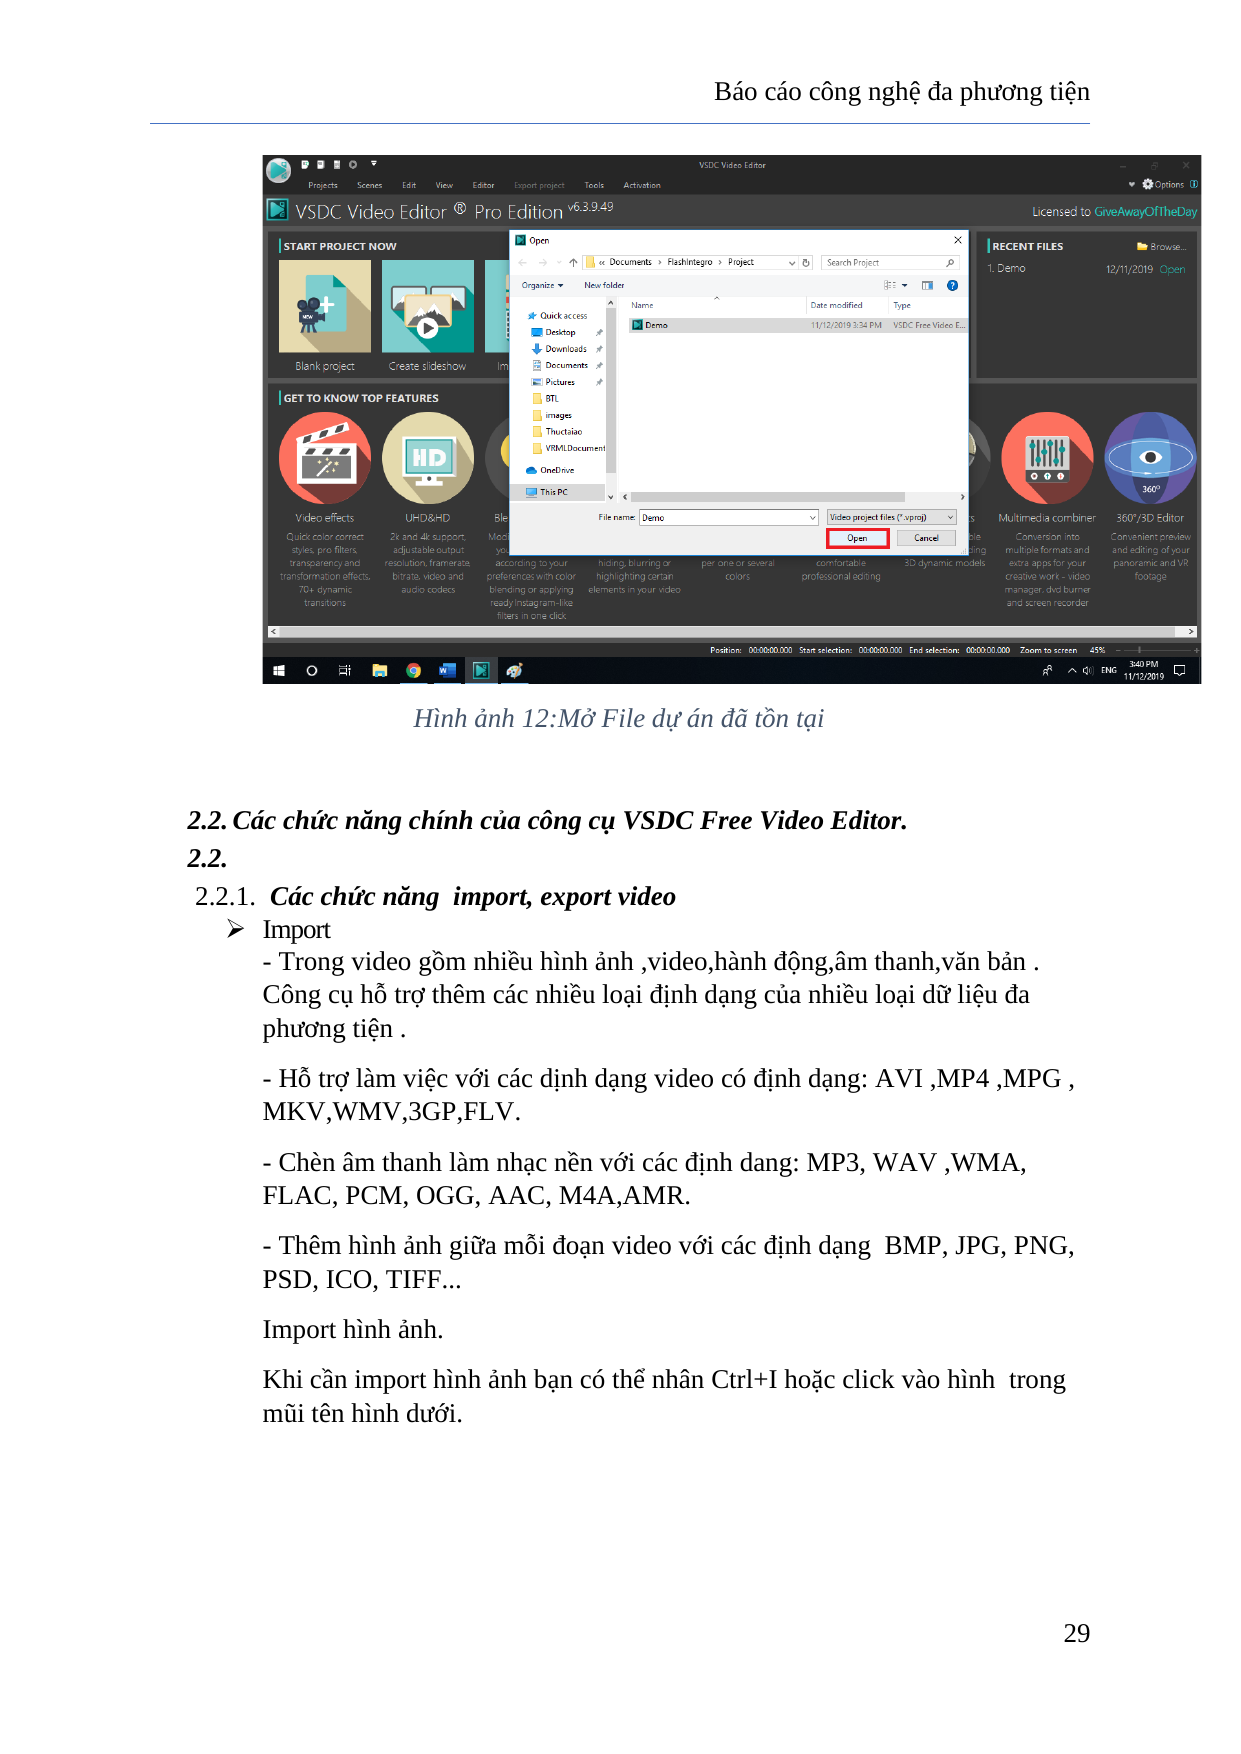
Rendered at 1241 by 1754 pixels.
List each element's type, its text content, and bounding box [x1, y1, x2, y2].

text - Thêm hình ảnh giữa mỗi đoạn video với các định dạng BMP, JPG, PNG, PSD, ICO, TIFF... [262, 1229, 1090, 1294]
subtitle Các chức năng import, export video [195, 880, 1090, 911]
text - Chèn âm thanh làm nhạc nền với các định dang: MP3, WAV ,WMA, FLAC, PCM, OGG, AAC, M4A,AMR. [262, 1146, 1090, 1210]
text Import hình ảnh. [262, 1313, 1090, 1344]
text Hình ảnh 12:Mở File dự án đã tồn tại [150, 702, 1090, 733]
picture [262, 155, 1202, 684]
title Import [225, 913, 1090, 944]
text - Trong video gồm nhiều hình ảnh ,video,hành động,âm thanh,văn bản . Công cụ hỗ trợ thêm các nhiều loại định dạng của nhiều loại dữ liệu đa phương tiện . [262, 944, 1090, 1043]
text - Hỗ trợ làm việc với các dịnh dạng video có định dạng: AVI ,MP4 ,MPG , MKV,WMV,3GP,FLV. [262, 1062, 1090, 1127]
subtitle Các chức năng chính của công cụ VSDC Free Video Editor. [187, 804, 1090, 836]
text Khi cần import hình ảnh bạn có thể nhân Ctrl+I hoặc click vào hình trong mũi tên hình dưới. [262, 1363, 1090, 1428]
